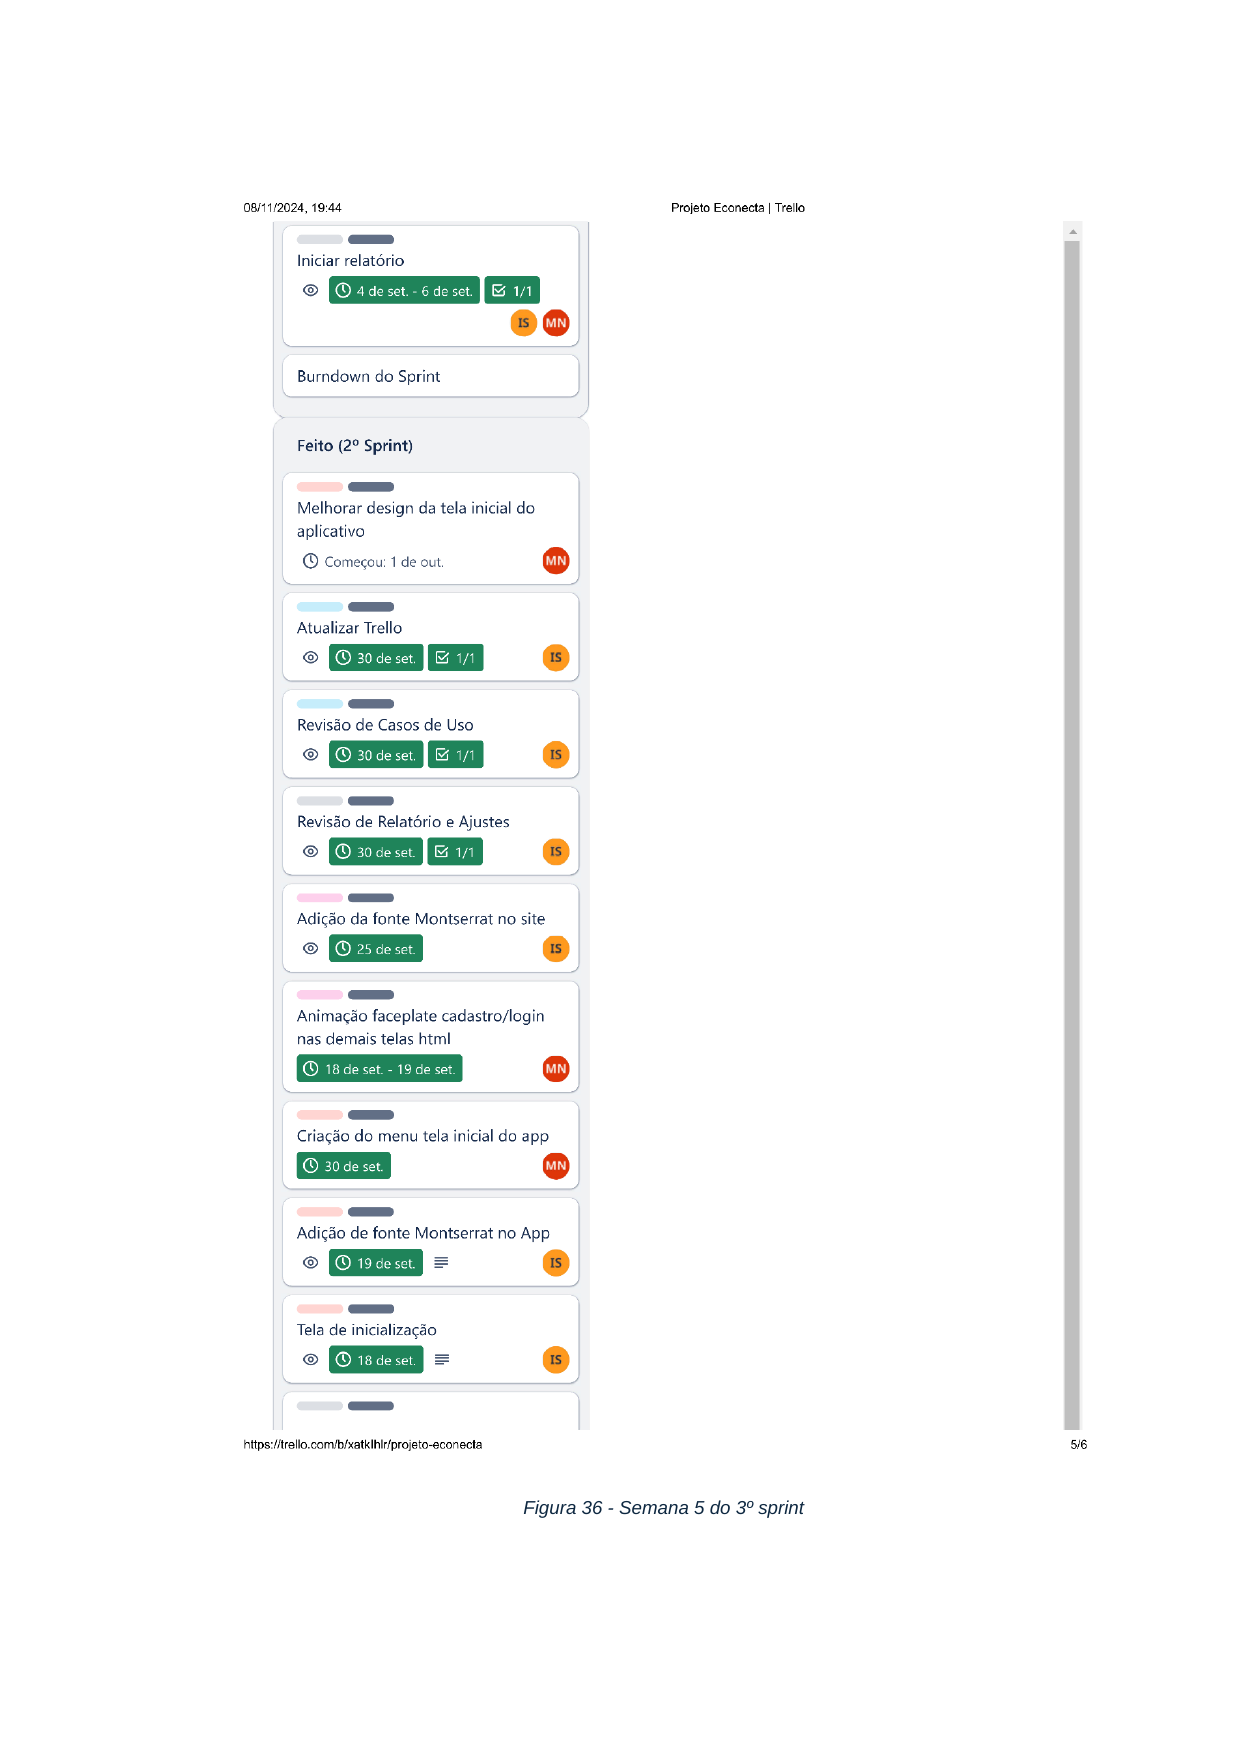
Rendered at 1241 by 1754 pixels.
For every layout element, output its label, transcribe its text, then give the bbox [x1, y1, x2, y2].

picture [206, 177, 1123, 1472]
text Figura 36 - Semana 5 do 3º sprint [207, 1496, 1122, 1518]
